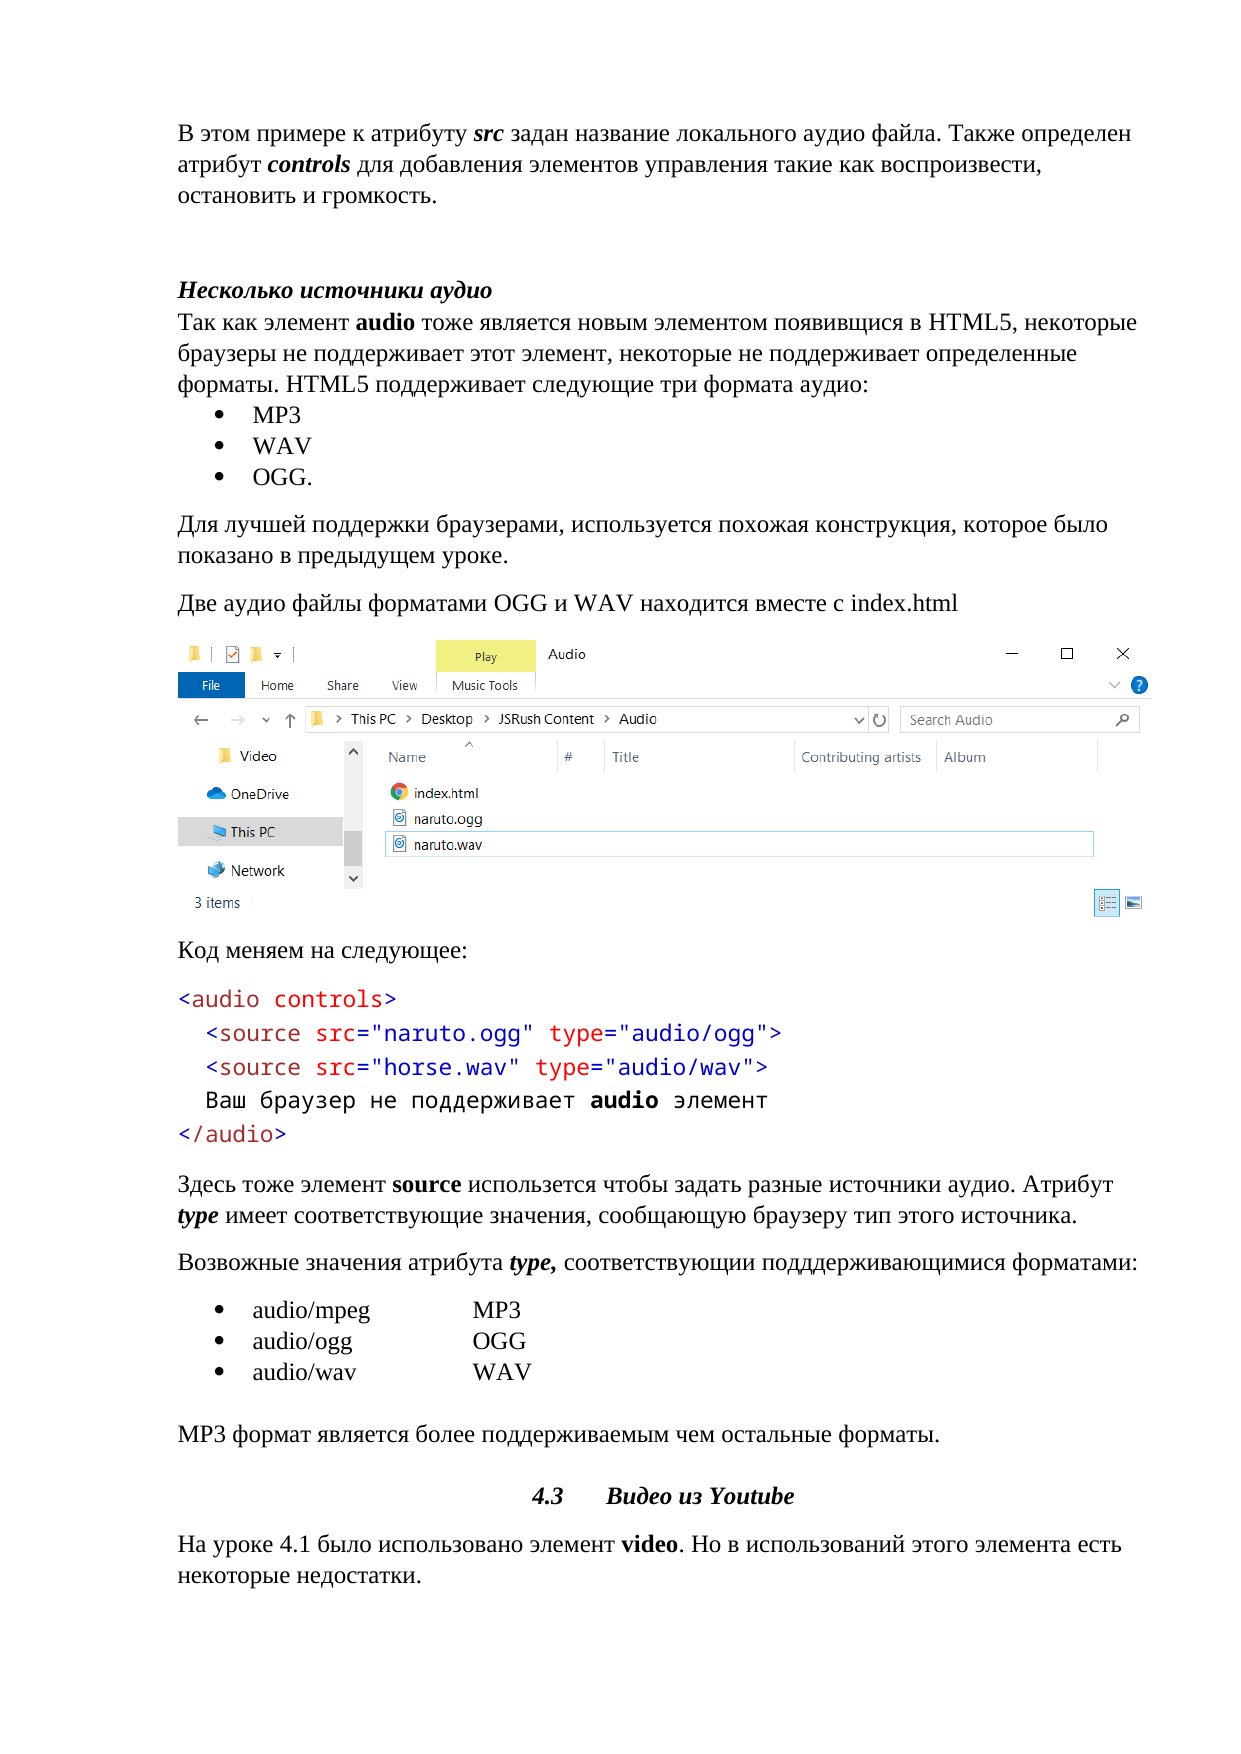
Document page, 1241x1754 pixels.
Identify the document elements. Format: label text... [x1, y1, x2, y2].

list audio/ogg OGG [215, 1326, 1152, 1355]
list audio/mpeg MP3 [215, 1295, 1152, 1324]
list audio/wav WAV [215, 1357, 1152, 1386]
text В этом примере к атрибуту src задан название локального аудио файла. Также определен атрибут controls для добавления элементов управления такие как воспроизвести, остановить и громкость. [177, 118, 1152, 209]
text Код меняем на следующее: [177, 936, 1152, 964]
list WAV [215, 431, 1152, 459]
text Для лучшей поддержки браузерами, используется похожая конструкция, которое было показано в предыдущем уроке. [177, 509, 1152, 569]
text Здесь тоже элемент source использется чтобы задать разные источники аудио. Атрибут type имеет соответствующие значения, сообщающую браузеру тип этого источника. [177, 1169, 1152, 1228]
list Так как элемент audio тоже является новым элементом появивщися в HTML5, некоторые браузеры не поддерживает этот элемент, некоторые не поддерживает определенные форматы. HTML5 поддерживает следующие три формата аудио: [177, 307, 1152, 397]
picture [177, 636, 1152, 917]
list MP3 формат является более поддерживаемым чем остальные форматы. [177, 1419, 1152, 1448]
list MP3 [215, 400, 1152, 428]
text <audio controls> <source src="naruto.ogg" type="audio/ogg"> <source src="horse.wav" type="audio/wav"> Ваш браузер не поддерживает audio элемент </audio> [177, 983, 1152, 1149]
text Две аудио файлы форматами OGG и WAV находится вместе с index.html [177, 588, 1152, 617]
text На уроке 4.1 было использовано элемент video. Но в использований этого элемента есть некоторые недостатки. [177, 1529, 1152, 1589]
text Возвожные значения атрибута type, соответствующии подддерживающимися форматами: [177, 1247, 1152, 1276]
list OGG. [215, 462, 1152, 491]
list Видео из Youtube [177, 1481, 1152, 1510]
list Несколько источники аудио [177, 276, 1152, 304]
